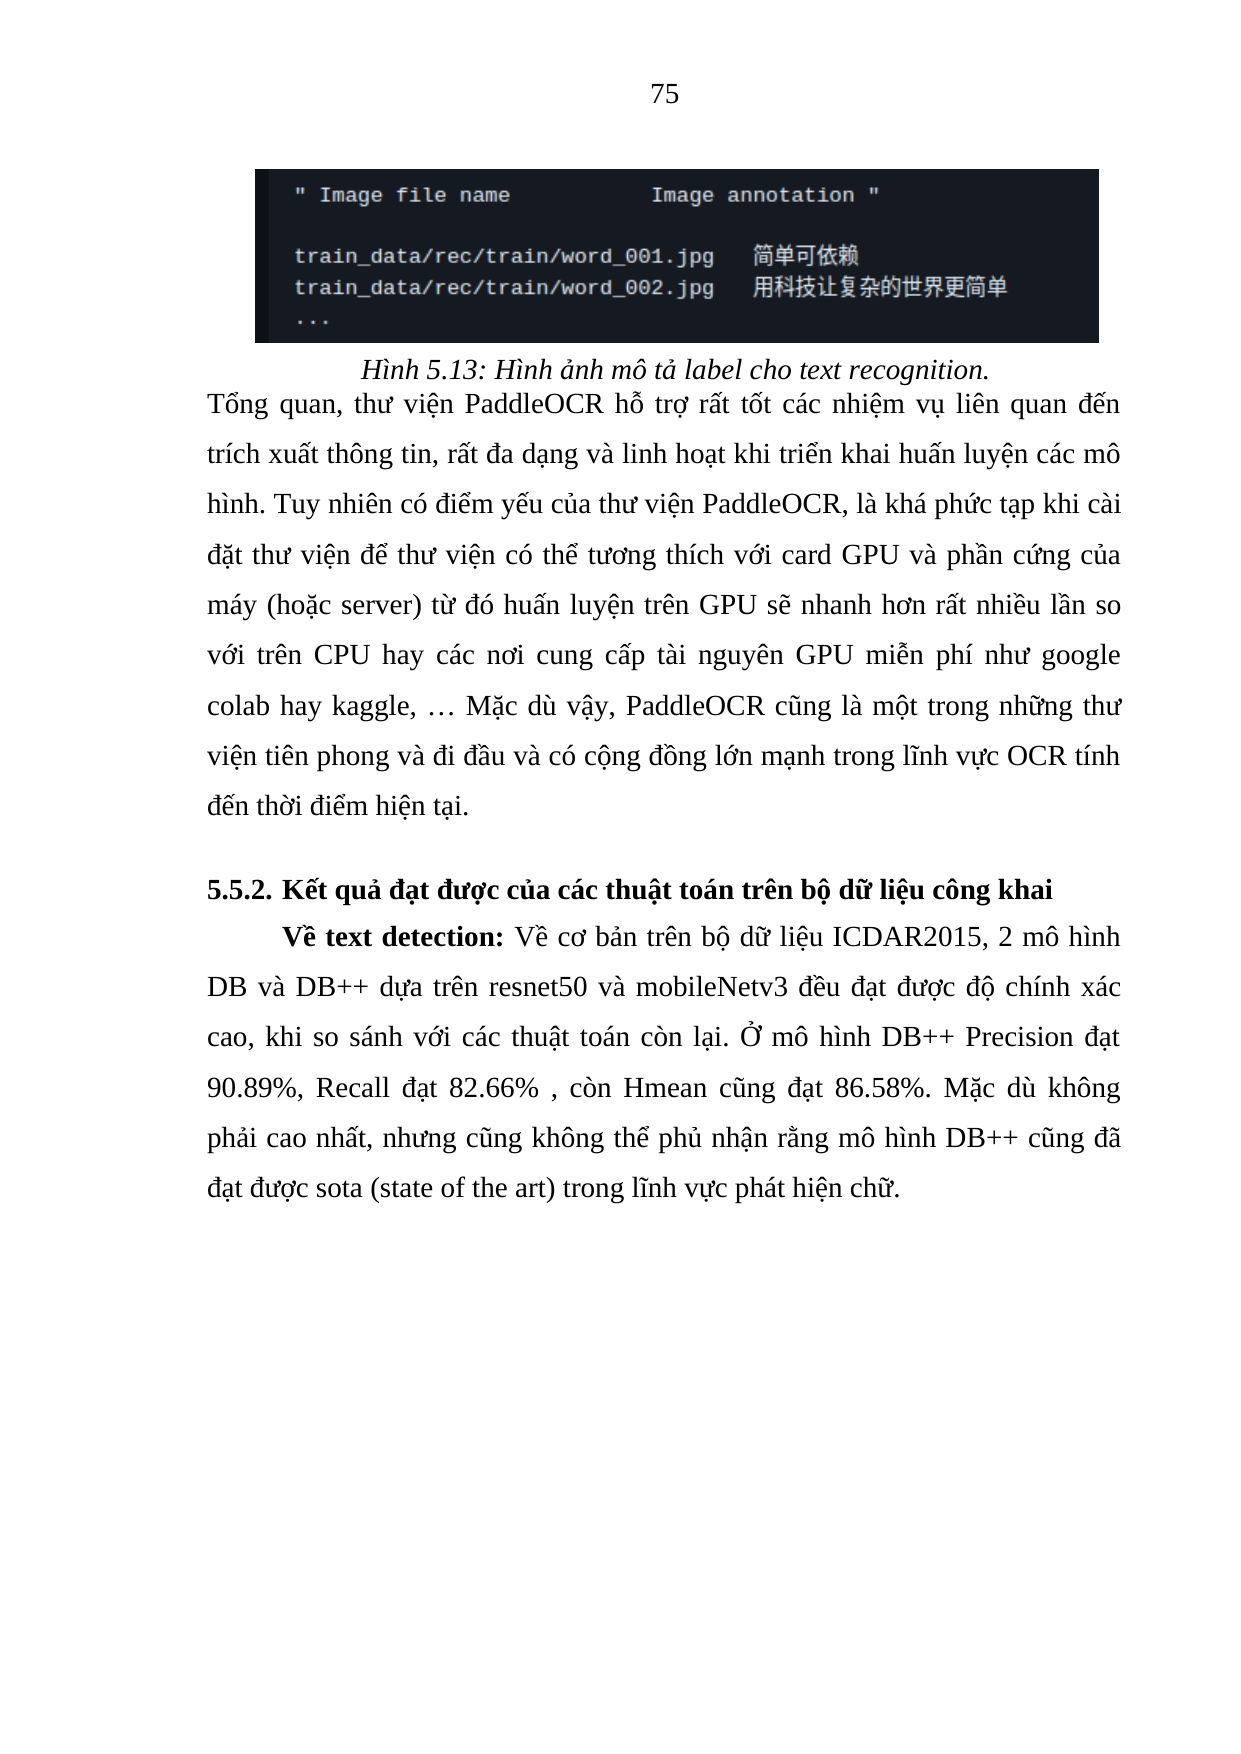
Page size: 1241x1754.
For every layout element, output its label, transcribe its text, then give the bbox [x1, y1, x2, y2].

picture [255, 169, 1099, 343]
text Về text detection: Về cơ bản trên bộ dữ liệu ICDAR2015, 2 mô hình DB và DB++ dựa trên resnet50 và mobileNetv3 đều đạt được độ chính xác cao, khi so sánh với các thuật toán còn lại. Ở mô hình DB++ Precision đạt 90.89%, Recall đạt 82.66% , còn Hmean cũng đạt 86.58%. Mặc dù không phải cao nhất, nhưng cũng không thể phủ nhận rằng mô hình DB++ cũng đã đạt được sota (state of the art) trong lĩnh vực phát hiện chữ. [207, 919, 1122, 1204]
subtitle 5.5.2. Kết quả đạt được của các thuật toán trên bộ dữ liệu công khai [207, 872, 1122, 906]
text Tổng quan, thư viện PaddleOCR hỗ trợ rất tốt các nhiệm vụ liên quan đến trích xuất thông tin, rất đa dạng và linh hoạt khi triển khai huấn luyện các mô hình. Tuy nhiên có điểm yếu của thư viện PaddleOCR, là khá phức tạp khi cài đặt thư viện để thư viện có thể tương thích với card GPU và phần cứng của máy (hoặc server) từ đó huấn luyện trên GPU sẽ nhanh hơn rất nhiều lần so với trên CPU hay các nơi cung cấp tài nguyên GPU miễn phí như google colab hay kaggle, … Mặc dù vậy, PaddleOCR cũng là một trong những thư viện tiên phong và đi đầu và có cộng đồng lớn mạnh trong lĩnh vực OCR tính đến thời điểm hiện tại. [207, 148, 1122, 822]
